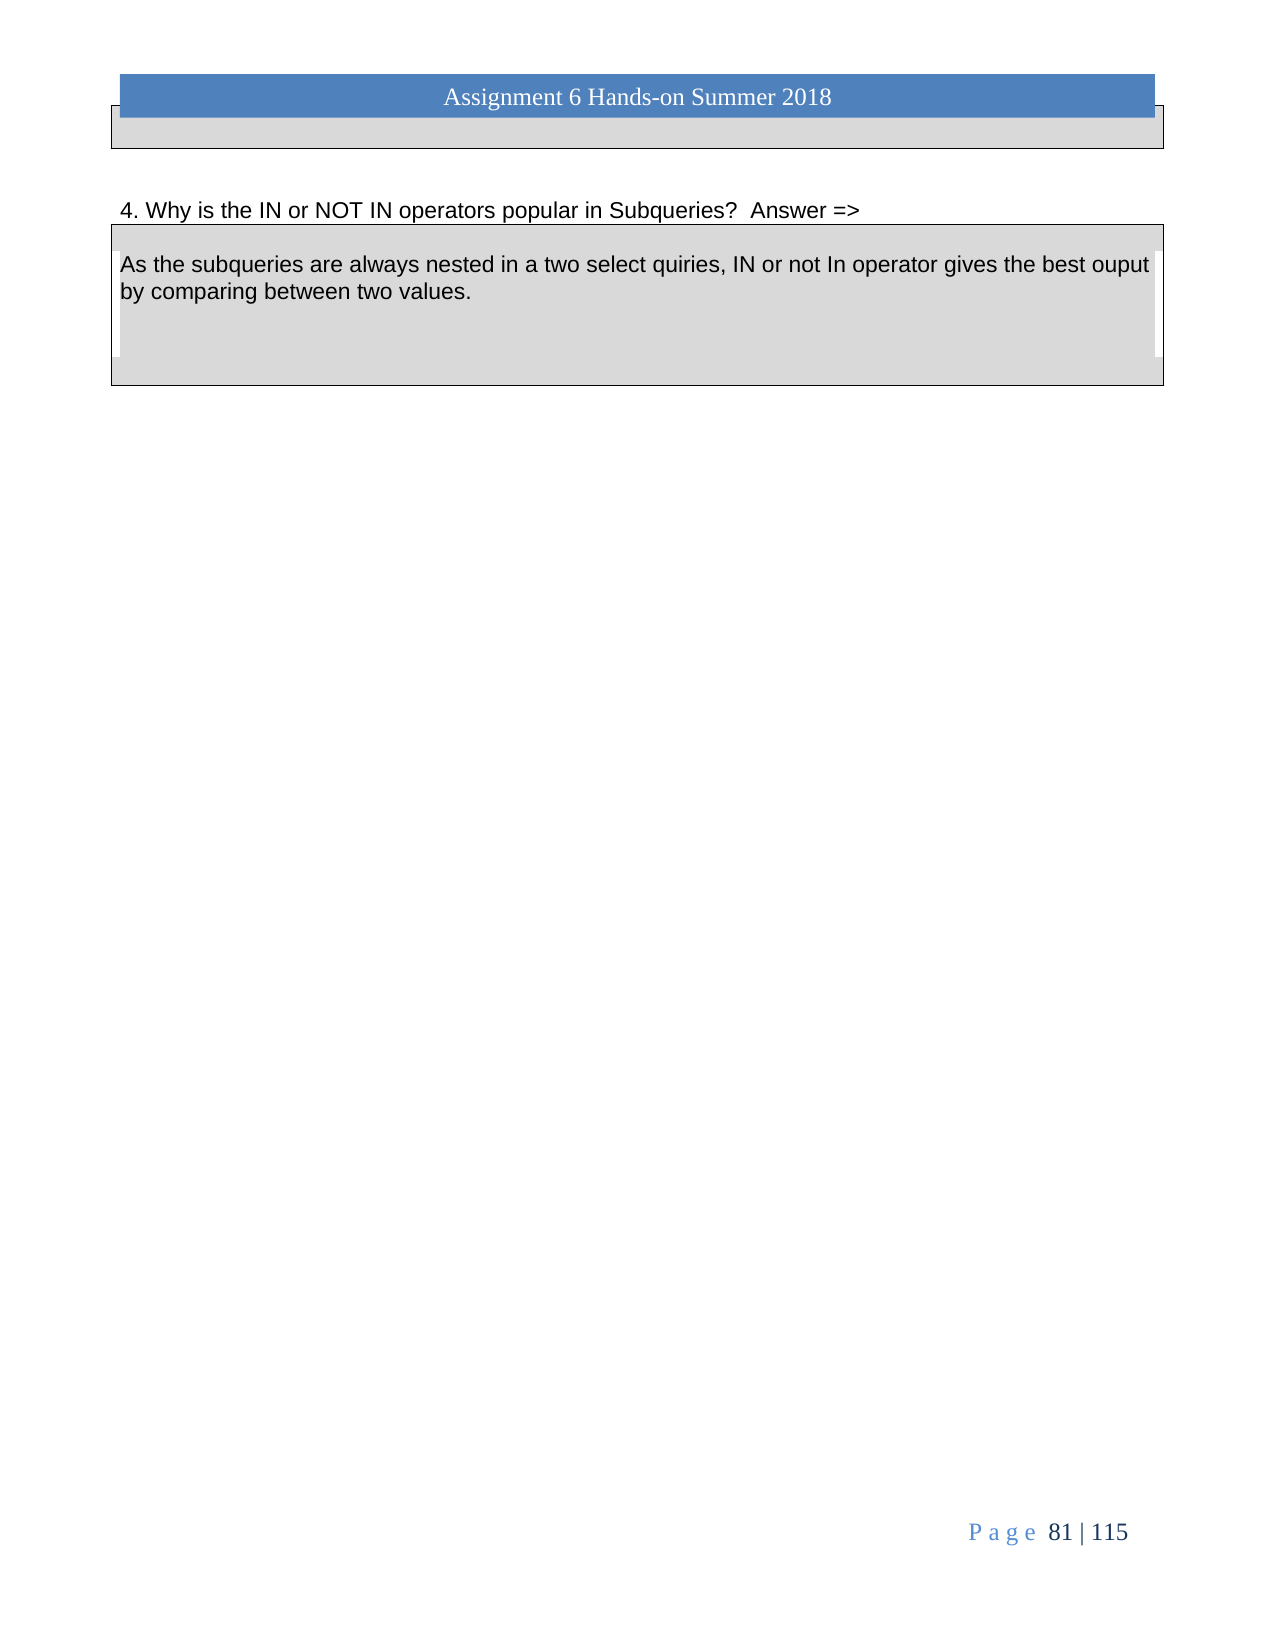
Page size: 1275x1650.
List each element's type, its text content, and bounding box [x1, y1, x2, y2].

text 4. Why is the IN or NOT IN operators popular in Subqueries? Answer => [120, 197, 1155, 224]
text As the subqueries are always nested in a two select quiries, IN or not In operator gives the best ouput by comparing between two values. [120, 251, 1155, 304]
